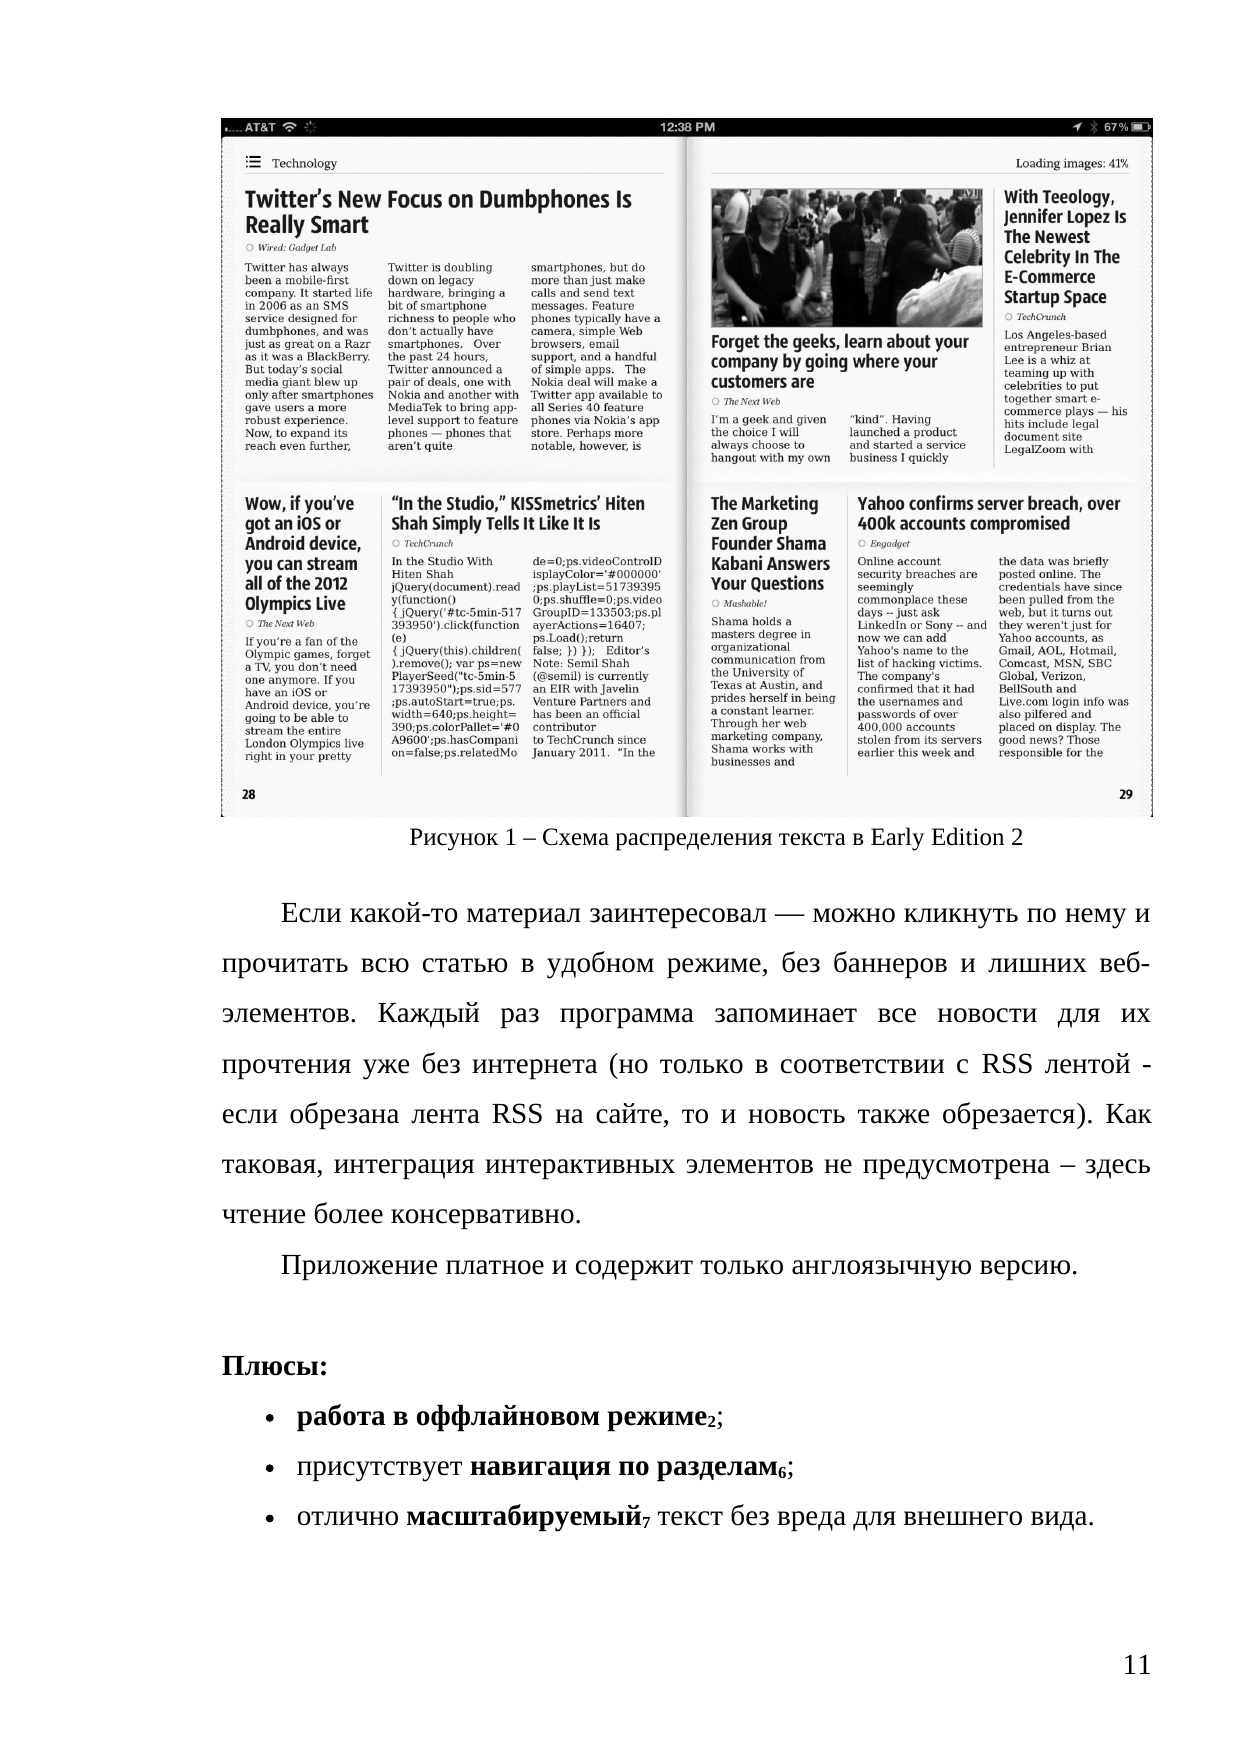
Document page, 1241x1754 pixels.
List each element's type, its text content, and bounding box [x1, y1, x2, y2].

text Приложение платное и содержит только англоязычную версию. [222, 1247, 1152, 1281]
picture [221, 118, 1153, 817]
text Если какой-то материал заинтересовал — можно кликнуть по нему и прочитать всю статью в удобном режиме, без баннеров и лишних веб-элементов. Каждый раз программа запоминает все новости для их прочтения уже без интернета (но только в соответствии с RSS лентой - если обрезана лента RSS на сайте, то и новость также обрезается). Как таковая, интеграция интерактивных элементов не предусмотрена – здесь чтение более консервативно. [222, 895, 1152, 1230]
list отлично масштабируемый7 текст без вреда для внешнего вида. [222, 1498, 1152, 1532]
text Плюсы: [222, 1348, 1152, 1381]
list присутствует навигация по разделам6; [222, 1448, 1152, 1482]
list работа в оффлайновом режиме2; [222, 1398, 1152, 1431]
text Рисунок 1 – Схема распределения текста в Early Edition 2 [222, 817, 1152, 851]
